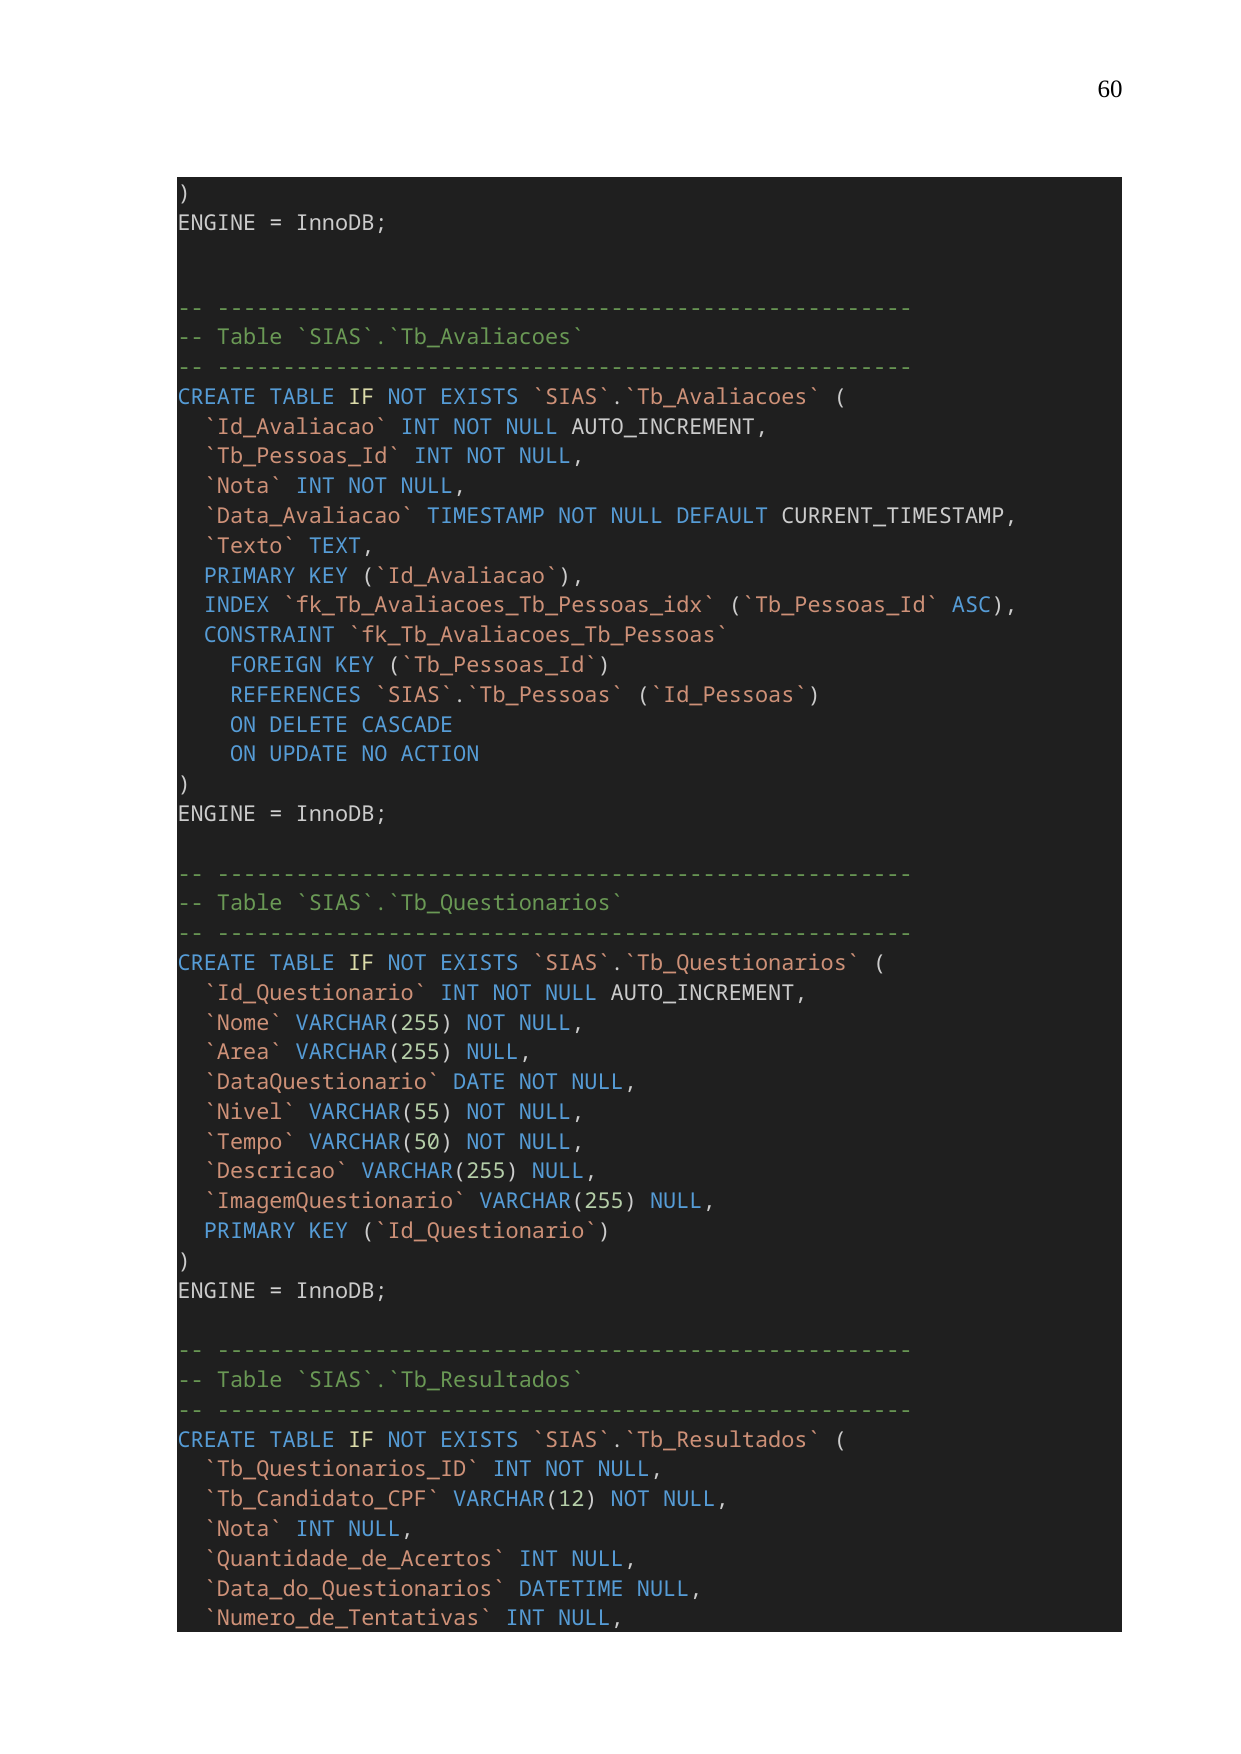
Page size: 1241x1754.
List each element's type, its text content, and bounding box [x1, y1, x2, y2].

text -- Table `SIAS`.`Tb_Questionarios` [177, 887, 1122, 917]
text `Tb_Candidato_CPF` VARCHAR(12) NOT NULL, [177, 1483, 1122, 1513]
text ) [177, 1245, 1122, 1275]
text PRIMARY KEY (`Id_Avaliacao`), [177, 560, 1122, 589]
text ) [177, 768, 1122, 798]
text -- ----------------------------------------------------- [177, 917, 1122, 947]
text `Nivel` VARCHAR(55) NOT NULL, [177, 1096, 1122, 1126]
text `Quantidade_de_Acertos` INT NULL, [177, 1543, 1122, 1573]
text -- Table `SIAS`.`Tb_Avaliacoes` [177, 321, 1122, 351]
text ENGINE = InnoDB; [177, 207, 1122, 237]
text INDEX `fk_Tb_Avaliacoes_Tb_Pessoas_idx` (`Tb_Pessoas_Id` ASC), [177, 589, 1122, 619]
text `Id_Avaliacao` INT NOT NULL AUTO_INCREMENT, [177, 411, 1122, 441]
text ON DELETE CASCADE [177, 709, 1122, 738]
text -- ----------------------------------------------------- [177, 858, 1122, 887]
text `ImagemQuestionario` VARCHAR(255) NULL, [177, 1185, 1122, 1215]
text `Tb_Pessoas_Id` INT NOT NULL, [177, 441, 1122, 470]
text `Area` VARCHAR(255) NULL, [177, 1036, 1122, 1066]
text `Nota` INT NOT NULL, [177, 470, 1122, 500]
text -- ----------------------------------------------------- [177, 351, 1122, 381]
text PRIMARY KEY (`Id_Questionario`) [177, 1215, 1122, 1245]
text `Data_do_Questionarios` DATETIME NULL, [177, 1573, 1122, 1602]
text CREATE TABLE IF NOT EXISTS `SIAS`.`Tb_Resultados` ( [177, 1424, 1122, 1453]
text `Data_Avaliacao` TIMESTAMP NOT NULL DEFAULT CURRENT_TIMESTAMP, [177, 500, 1122, 530]
text `Nome` VARCHAR(255) NOT NULL, [177, 1007, 1122, 1036]
text -- ----------------------------------------------------- [177, 1394, 1122, 1424]
text `Descricao` VARCHAR(255) NULL, [177, 1156, 1122, 1185]
text `Numero_de_Tentativas` INT NULL, [177, 1602, 1122, 1632]
text REFERENCES `SIAS`.`Tb_Pessoas` (`Id_Pessoas`) [177, 679, 1122, 709]
text -- ----------------------------------------------------- [177, 1334, 1122, 1364]
text ) [177, 177, 1122, 207]
text -- ----------------------------------------------------- [177, 292, 1122, 321]
text CONSTRAINT `fk_Tb_Avaliacoes_Tb_Pessoas` [177, 619, 1122, 649]
text `DataQuestionario` DATE NOT NULL, [177, 1066, 1122, 1096]
text `Nota` INT NULL, [177, 1513, 1122, 1543]
text `Id_Questionario` INT NOT NULL AUTO_INCREMENT, [177, 977, 1122, 1007]
text CREATE TABLE IF NOT EXISTS `SIAS`.`Tb_Avaliacoes` ( [177, 381, 1122, 411]
text `Tempo` VARCHAR(50) NOT NULL, [177, 1126, 1122, 1156]
text -- Table `SIAS`.`Tb_Resultados` [177, 1364, 1122, 1394]
text ON UPDATE NO ACTION [177, 738, 1122, 768]
text CREATE TABLE IF NOT EXISTS `SIAS`.`Tb_Questionarios` ( [177, 947, 1122, 977]
text `Texto` TEXT, [177, 530, 1122, 560]
text FOREIGN KEY (`Tb_Pessoas_Id`) [177, 649, 1122, 679]
text `Tb_Questionarios_ID` INT NOT NULL, [177, 1453, 1122, 1483]
text ENGINE = InnoDB; [177, 1275, 1122, 1304]
text ENGINE = InnoDB; [177, 798, 1122, 828]
